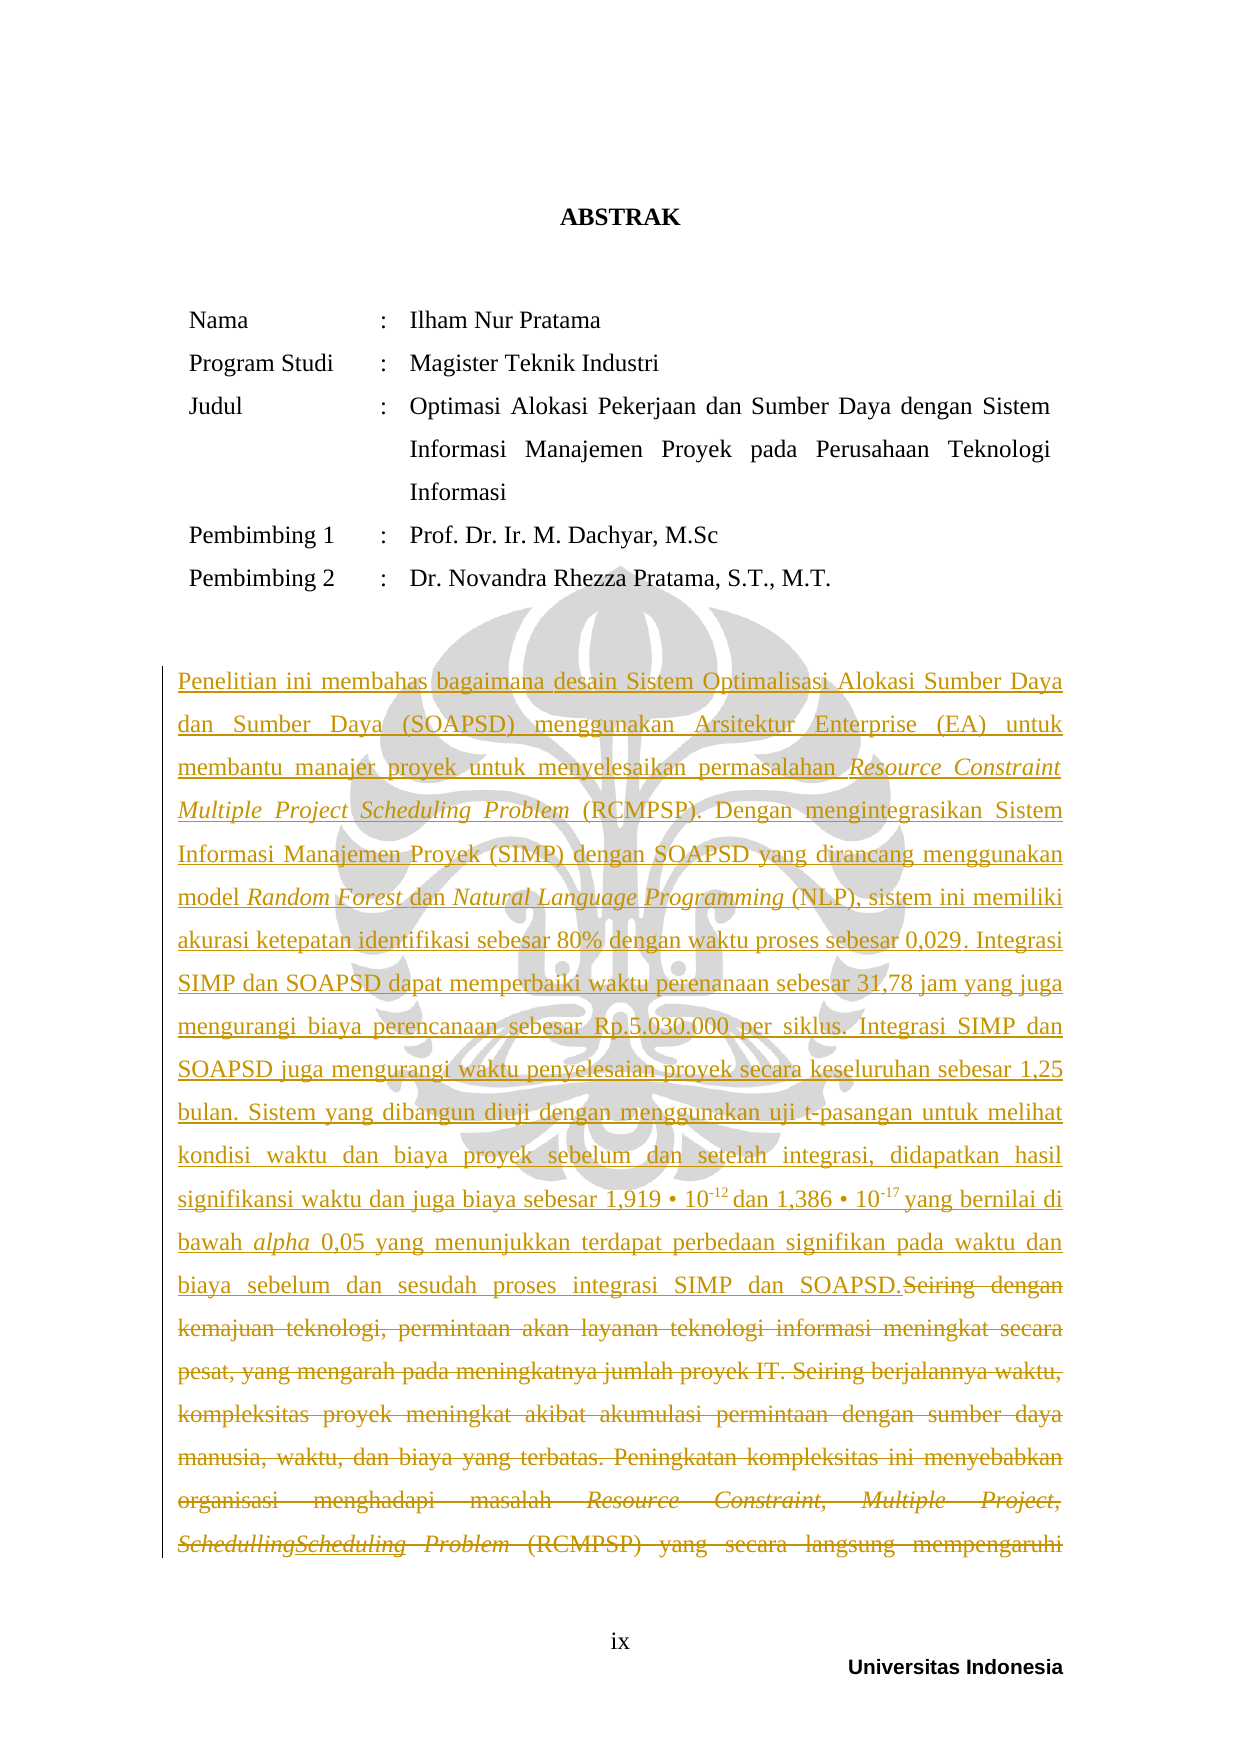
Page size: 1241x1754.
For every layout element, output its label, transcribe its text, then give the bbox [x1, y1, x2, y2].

table_cell : [369, 348, 398, 391]
subtitle ABSTRAK [177, 202, 1063, 231]
table_cell : [369, 391, 398, 520]
table_cell Dr. Novandra Rhezza Pratama, S.T., M.T. [398, 564, 1062, 606]
table_cell Pembimbing 2 [177, 564, 369, 606]
table_cell Prof. Dr. Ir. M. Dachyar, M.Sc [398, 520, 1062, 563]
table_cell : [369, 564, 398, 606]
table_cell : [369, 520, 398, 563]
table_cell Judul [177, 391, 369, 520]
table_cell Program Studi [177, 348, 369, 391]
table_header : [369, 305, 398, 348]
table_header Nama [177, 305, 369, 348]
table_cell Magister Teknik Industri [398, 348, 1062, 391]
table_header Ilham Nur Pratama [398, 305, 1062, 348]
table_cell Optimasi Alokasi Pekerjaan dan Sumber Daya dengan Sistem Informasi Manajemen Proyek pada Perusahaan Teknologi Informasi [398, 391, 1062, 520]
table_cell Pembimbing 1 [177, 520, 369, 563]
